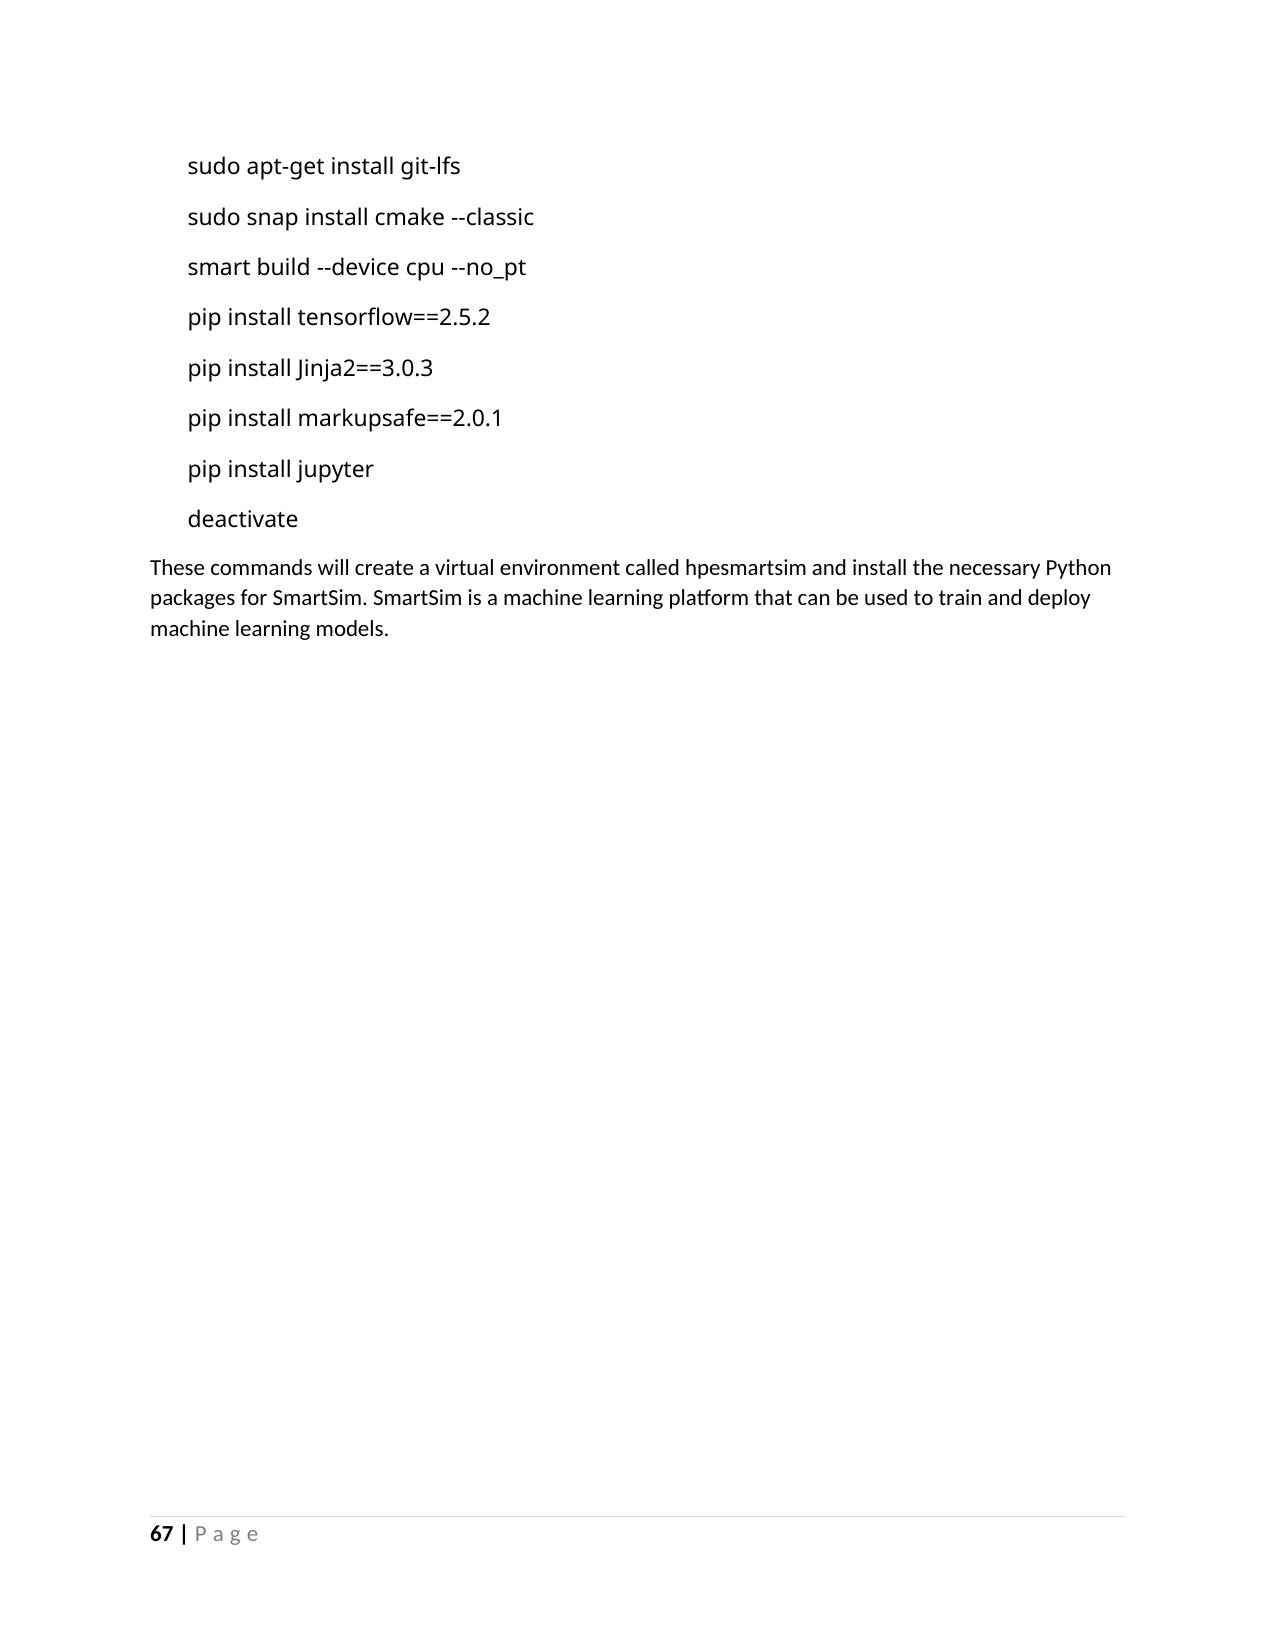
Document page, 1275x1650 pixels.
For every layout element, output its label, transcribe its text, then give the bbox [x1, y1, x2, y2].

text sudo apt-get install git-lfs [187, 150, 1125, 181]
text deactivate [187, 503, 1125, 534]
text pip install Jinja2==3.0.3 [187, 352, 1125, 383]
text pip install jupyter [187, 452, 1125, 484]
text smart build --device cpu --no_pt [187, 251, 1125, 282]
text pip install tensorflow==2.5.2 [187, 301, 1125, 332]
text sudo snap install cmake --classic [187, 200, 1125, 232]
text These commands will create a virtual environment called hpesmartsim and install the necessary Python packages for SmartSim. SmartSim is a machine learning platform that can be used to train and deploy machine learning models. [150, 553, 1125, 642]
text pip install markupsafe==2.0.1 [187, 402, 1125, 433]
